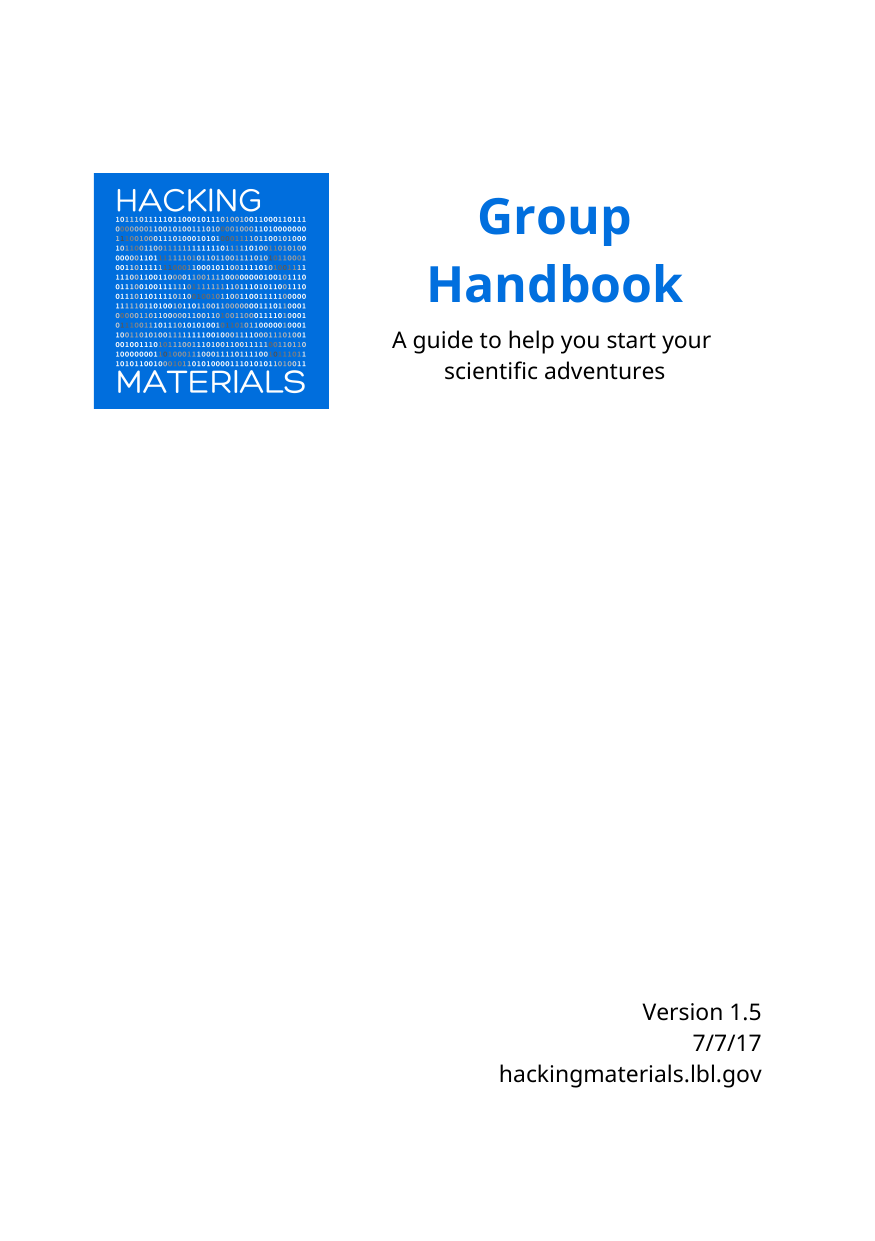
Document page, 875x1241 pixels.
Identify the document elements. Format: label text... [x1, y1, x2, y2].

text A guide to help you start your scientific adventures [329, 324, 762, 386]
title Group Handbook [329, 181, 762, 317]
text Version 1.5 [112, 995, 762, 1027]
picture [93, 173, 329, 409]
text hackingmaterials.lbl.gov [112, 1058, 762, 1089]
text 7/7/17 [112, 1027, 762, 1058]
